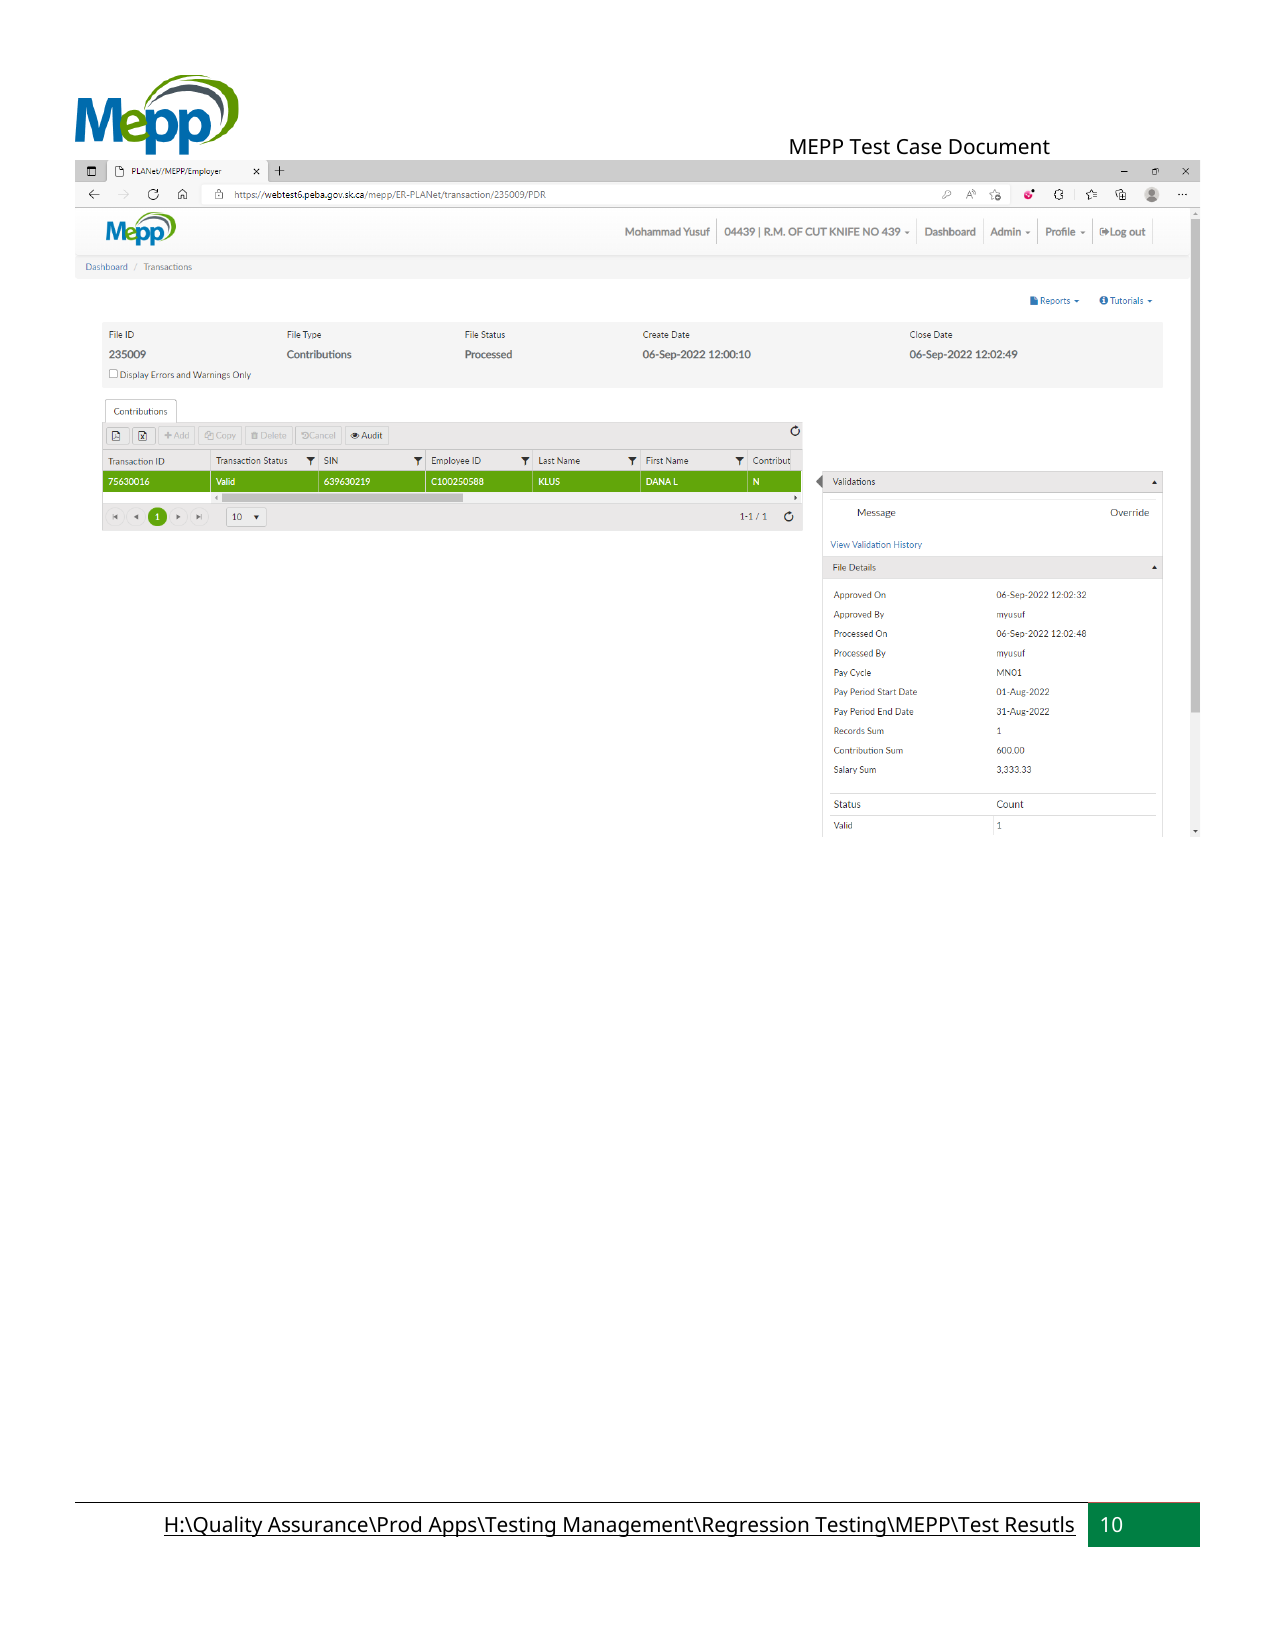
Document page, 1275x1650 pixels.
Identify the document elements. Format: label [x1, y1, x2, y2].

picture [75, 75, 239, 155]
picture [75, 160, 1200, 837]
